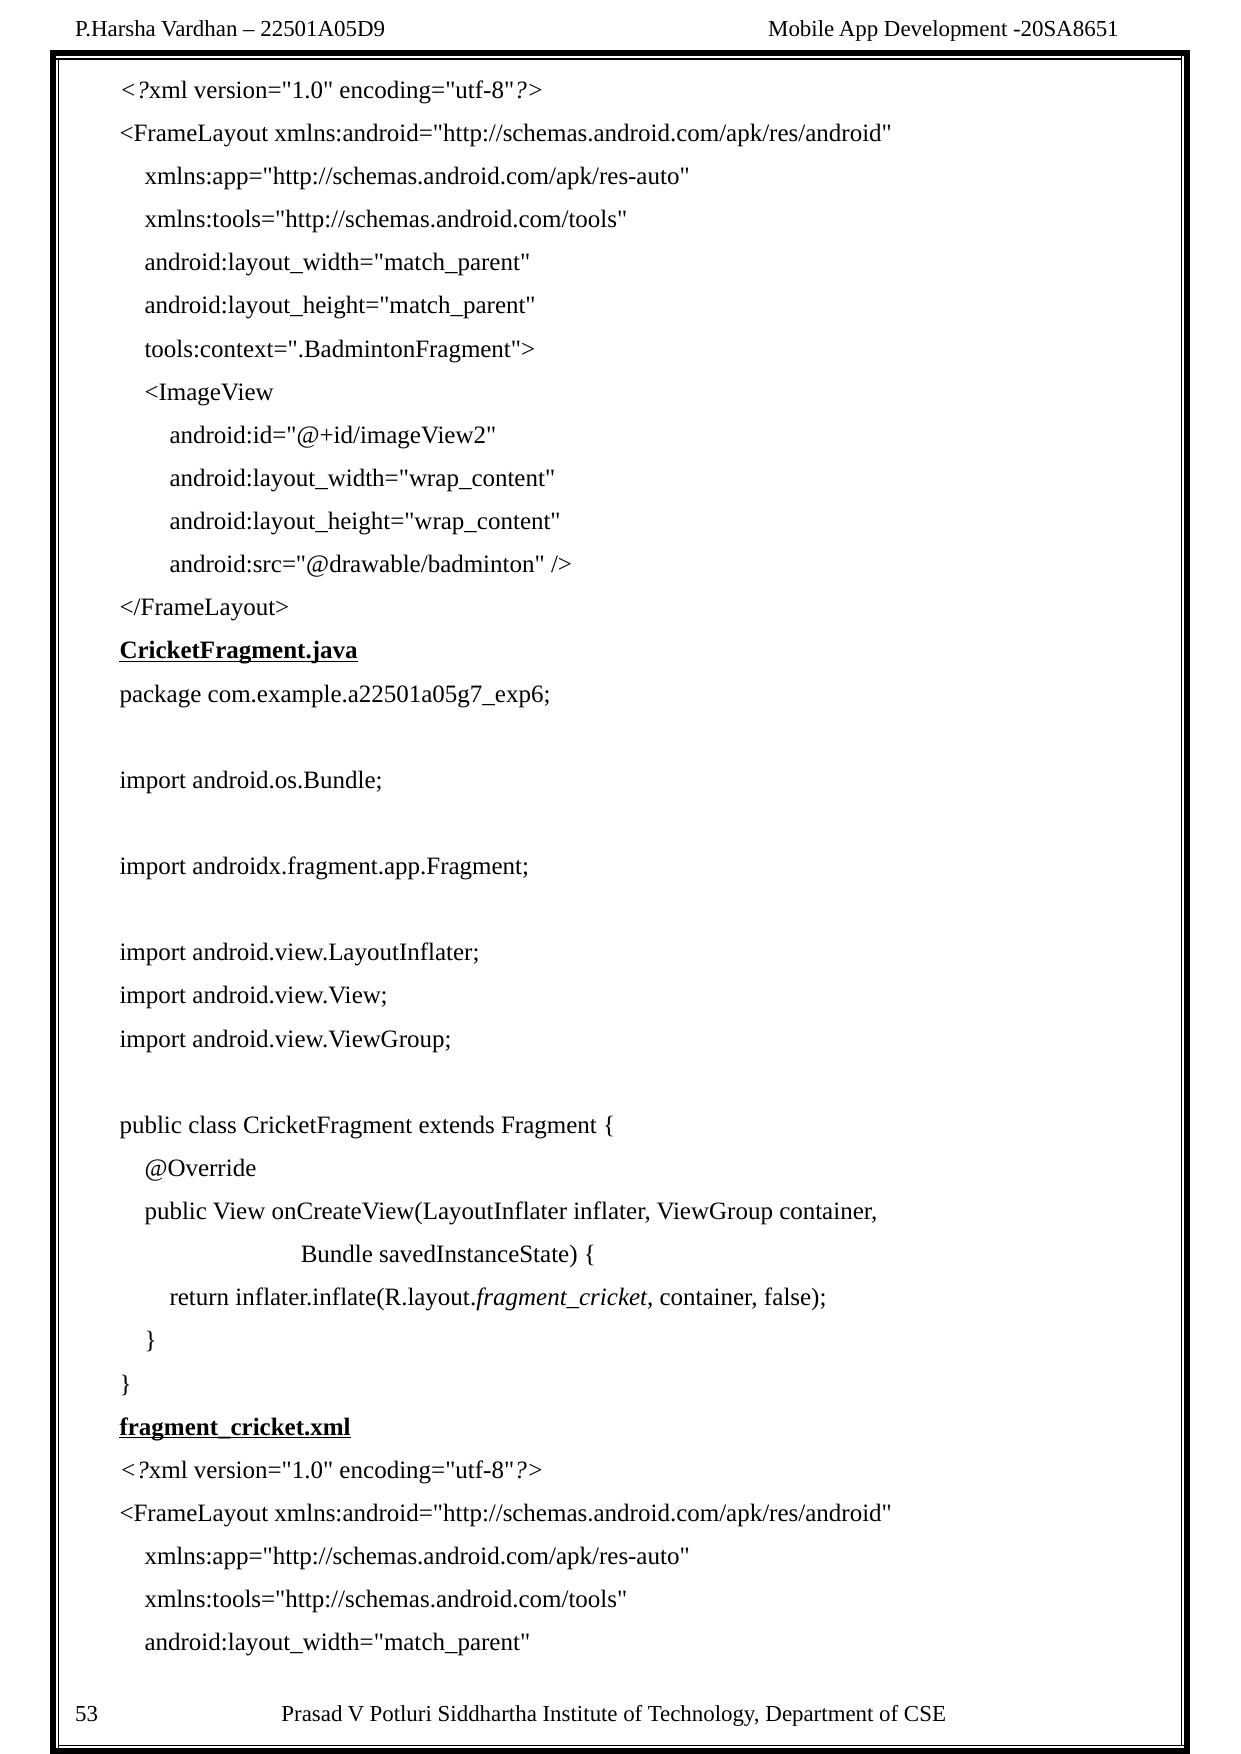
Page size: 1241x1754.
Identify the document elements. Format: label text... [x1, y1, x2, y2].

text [119, 1455, 1165, 1656]
text <?xml version="1.0" encoding="utf-8"?> <FrameLayout xmlns:android="http://schemas.android.com/apk/res/android" xmlns:app="http://schemas.android.com/apk/res-auto" xmlns:tools="http://schemas.android.com/tools" android:layout_width="match_parent" android:layout_height="match_parent" tools:context=".BadmintonFragment"> <ImageView android:id="@+id/imageView2" android:layout_width="wrap_content" android:layout_height="wrap_content" android:src="@drawable/badminton" /> </FrameLayout> [119, 75, 1165, 621]
text package com.example.a22501a05g7_exp6; import android.os.Bundle; import androidx.fragment.app.Fragment; import android.view.LayoutInflater; import android.view.View; import android.view.ViewGroup; public class CricketFragment extends Fragment { @Override public View onCreateView(LayoutInflater inflater, ViewGroup container, Bundle savedInstanceState) { return inflater.inflate(R.layout.fragment_cricket, container, false); } } [119, 679, 1165, 1397]
text CricketFragment.java [119, 636, 1165, 664]
text fragment_cricket.xml [119, 1412, 1165, 1441]
